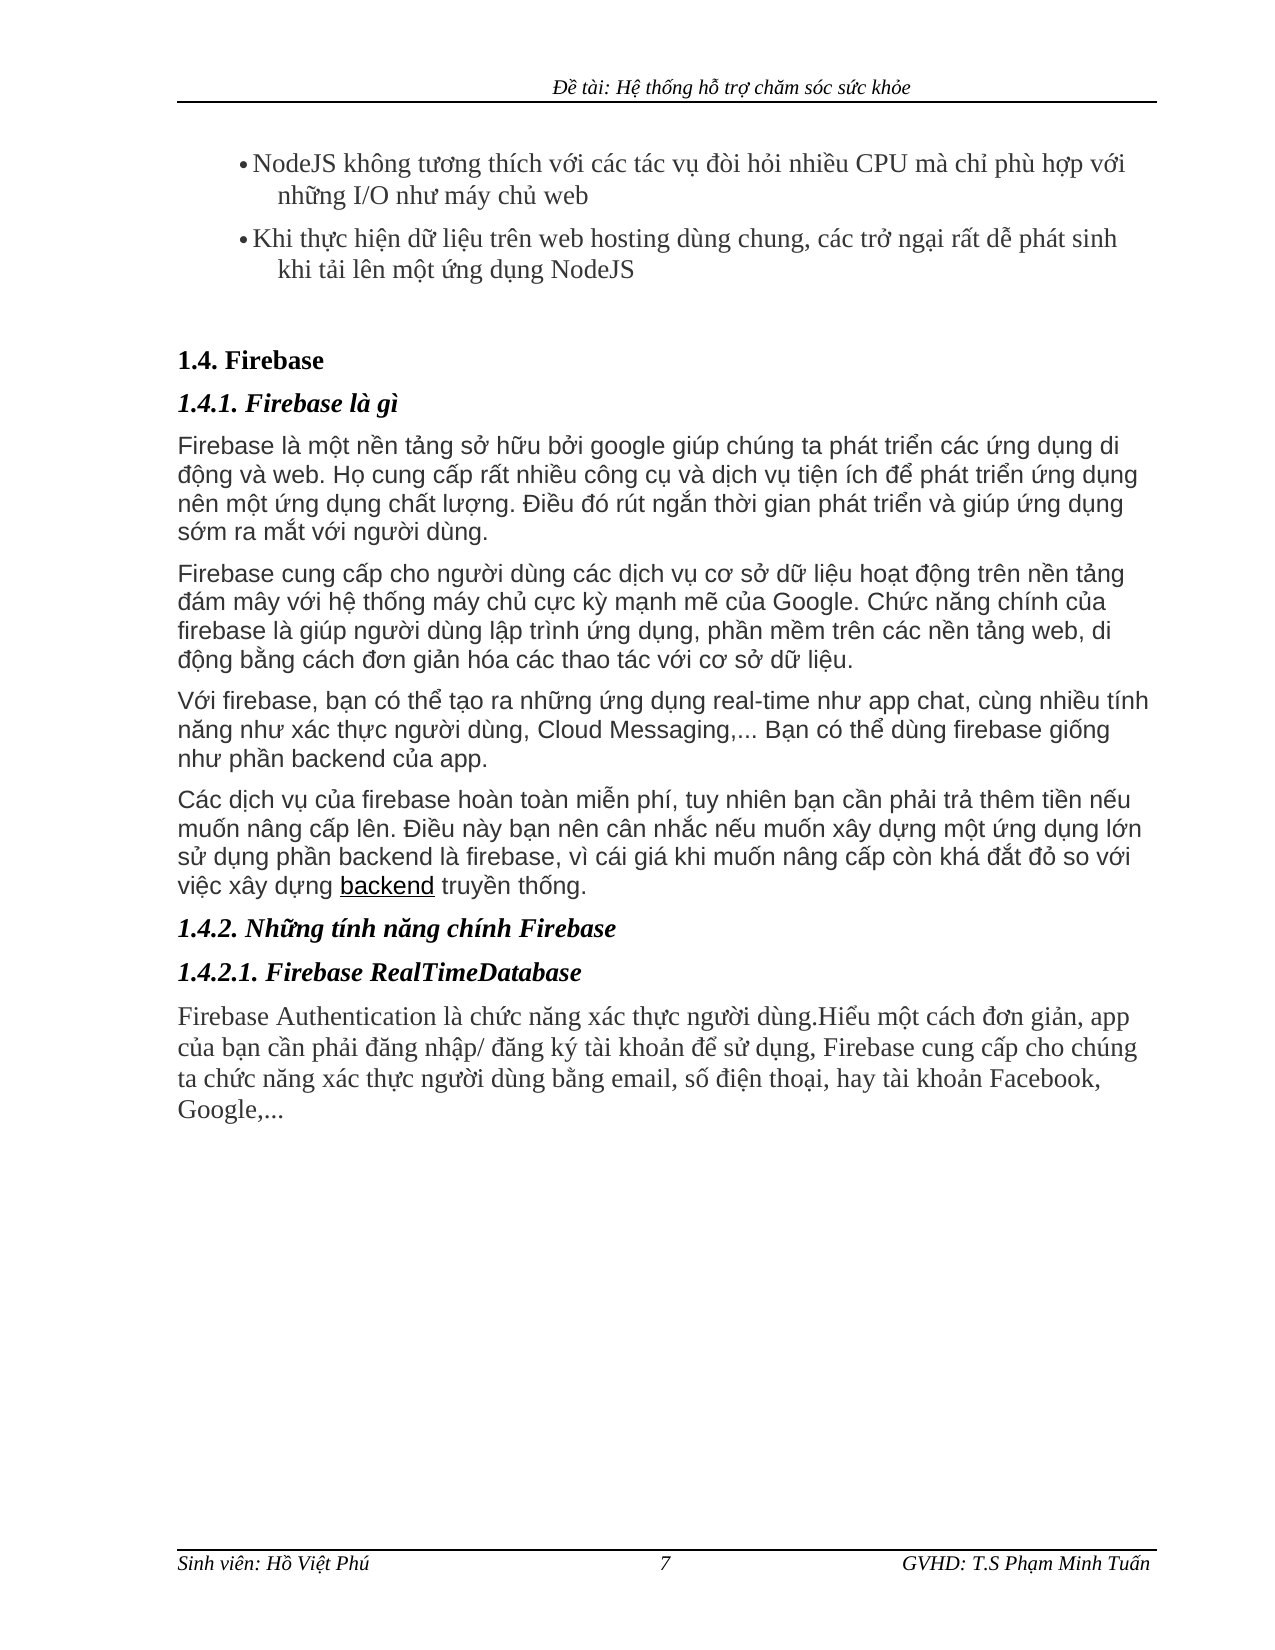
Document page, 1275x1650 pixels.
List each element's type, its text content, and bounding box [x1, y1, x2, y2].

text Firebase Authentication là chức năng xác thực người dùng.Hiểu một cách đơn giản, app của bạn cần phải đăng nhập/ đăng ký tài khoản để sử dụng, Firebase cung cấp cho chúng ta chức năng xác thực người dùng bằng email, số điện thoại, hay tài khoản Facebook, Google,... [177, 999, 1157, 1124]
subtitle Firebase RealTimeDatabase [177, 956, 1157, 987]
text Firebase cung cấp cho người dùng các dịch vụ cơ sở dữ liệu hoạt động trên nền tảng đám mây với hệ thống máy chủ cực kỳ mạnh mẽ của Google. Chức năng chính của firebase là giúp người dùng lập trình ứng dụng, phần mềm trên các nền tảng web, di động bằng cách đơn giản hóa các thao tác với cơ sở dữ liệu. [177, 558, 1157, 673]
subtitle Firebase [177, 344, 1157, 375]
list NodeJS không tương thích với các tác vụ đòi hỏi nhiều CPU mà chỉ phù hợp với những I/O như máy chủ web [240, 148, 1157, 210]
subtitle Những tính năng chính Firebase [177, 912, 1157, 943]
text Với firebase, bạn có thể tạo ra những ứng dụng real-time như app chat, cùng nhiều tính năng như xác thực người dùng, Cloud Messaging,... Bạn có thể dùng firebase giống như phần backend của app. [177, 686, 1157, 772]
text Firebase là một nền tảng sở hữu bởi google giúp chúng ta phát triển các ứng dụng di động và web. Họ cung cấp rất nhiều công cụ và dịch vụ tiện ích để phát triển ứng dụng nên một ứng dụng chất lượng. Điều đó rút ngắn thời gian phát triển và giúp ứng dụng sớm ra mắt với người dùng. [177, 431, 1157, 546]
list Khi thực hiện dữ liệu trên web hosting dùng chung, các trở ngại rất dễ phát sinh khi tải lên một ứng dụng NodeJS [240, 222, 1157, 285]
text Các dịch vụ của firebase hoàn toàn miễn phí, tuy nhiên bạn cần phải trả thêm tiền nếu muốn nâng cấp lên. Điều này bạn nên cân nhắc nếu muốn xây dựng một ứng dụng lớn sử dụng phần backend là firebase, vì cái giá khi muốn nâng cấp còn khá đắt đỏ so với việc xây dựng backend truyền thống. [177, 785, 1157, 900]
subtitle Firebase là gì [177, 387, 1157, 418]
